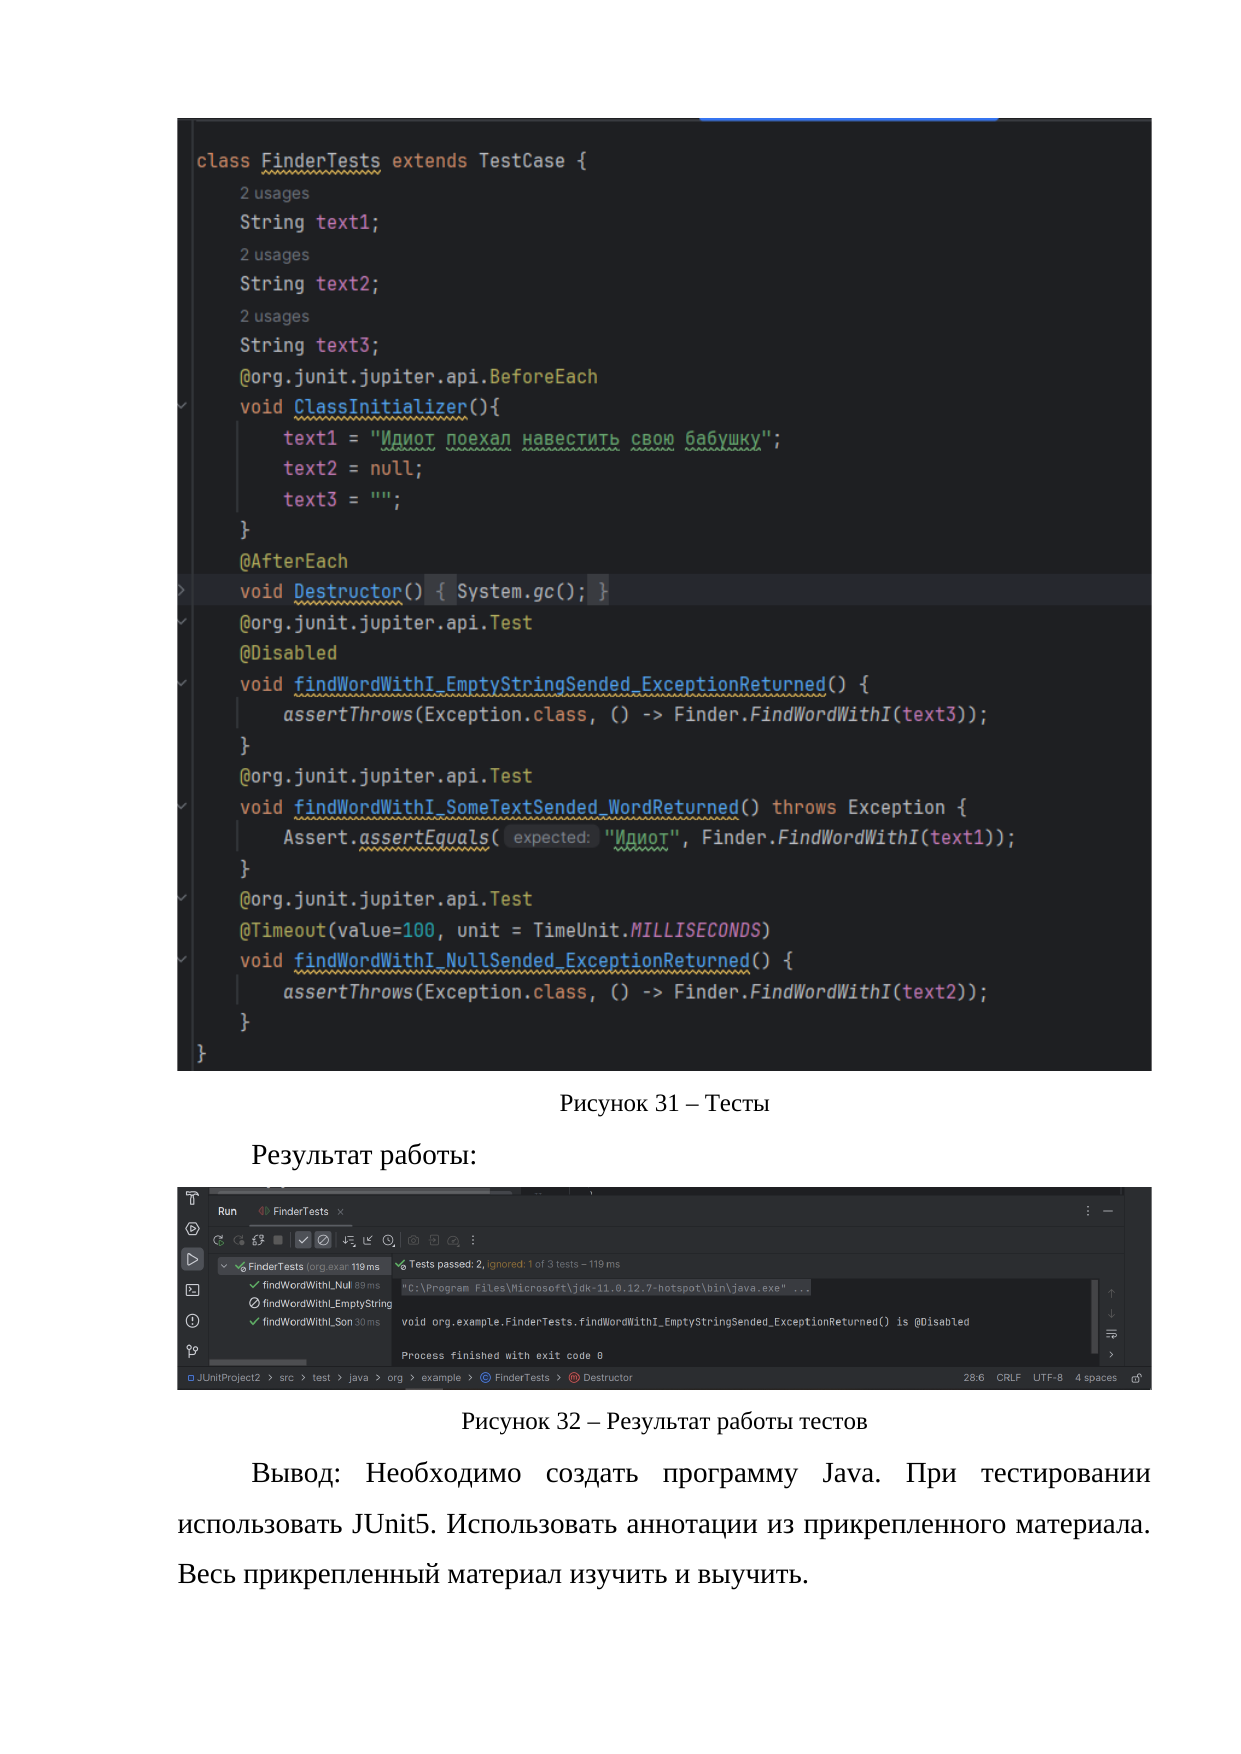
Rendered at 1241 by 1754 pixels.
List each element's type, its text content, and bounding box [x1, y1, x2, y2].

picture [177, 1187, 1152, 1390]
text Рисунок 31 – Тесты [177, 1088, 1152, 1116]
text Рисунок 32 – Результат работы тестов [177, 1406, 1152, 1435]
picture [177, 118, 1152, 1071]
text Результат работы: [177, 1137, 1152, 1171]
text Вывод: Необходимо создать программу Java. При тестировании использовать JUnit5. Использовать аннотации из прикрепленного материала. Весь прикрепленный материал изучить и выучить. [177, 1456, 1152, 1590]
